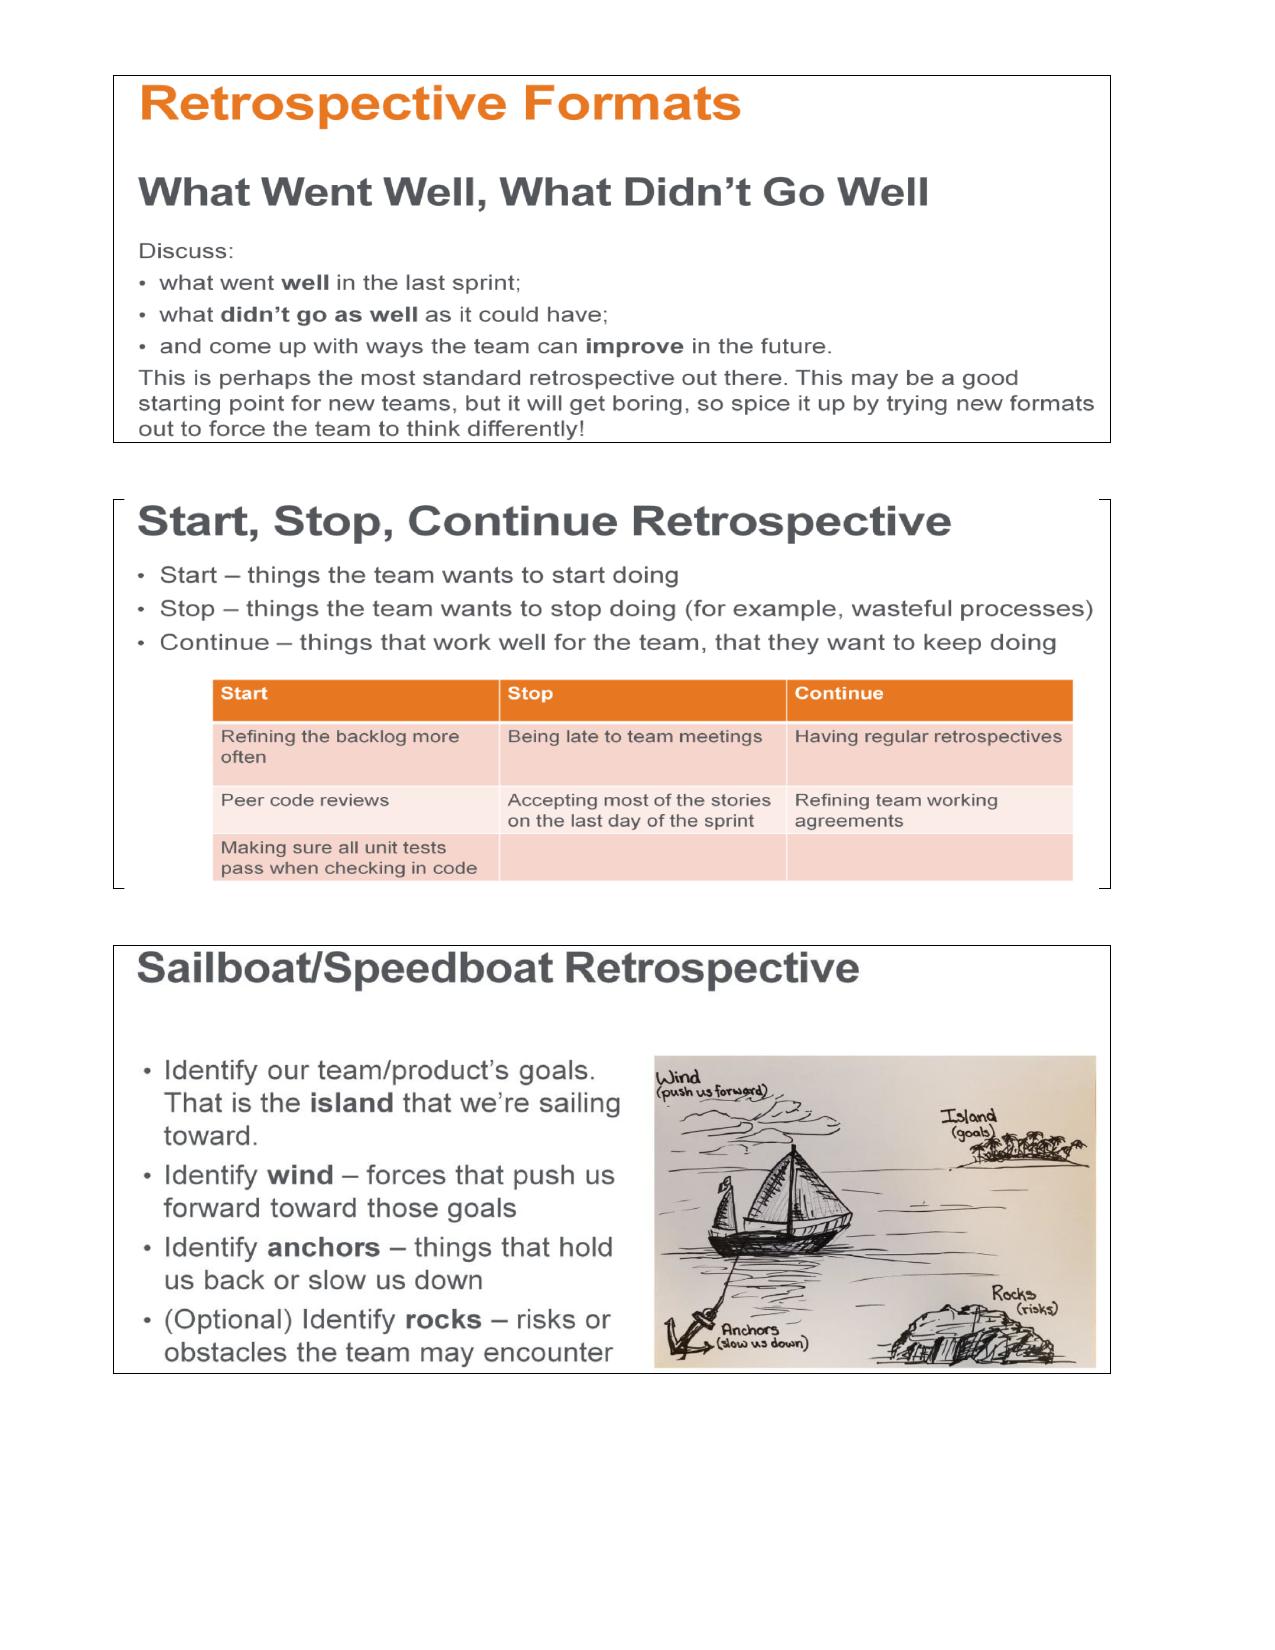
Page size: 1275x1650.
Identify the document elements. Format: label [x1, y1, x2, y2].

table_header [114, 500, 124, 888]
table_header [1099, 500, 1110, 888]
table_header [114, 76, 124, 442]
table_header [1100, 946, 1110, 1372]
picture [124, 946, 1100, 1373]
picture [124, 499, 1099, 889]
table_header [1100, 76, 1110, 442]
table_header [114, 946, 124, 1372]
picture [124, 76, 1100, 442]
